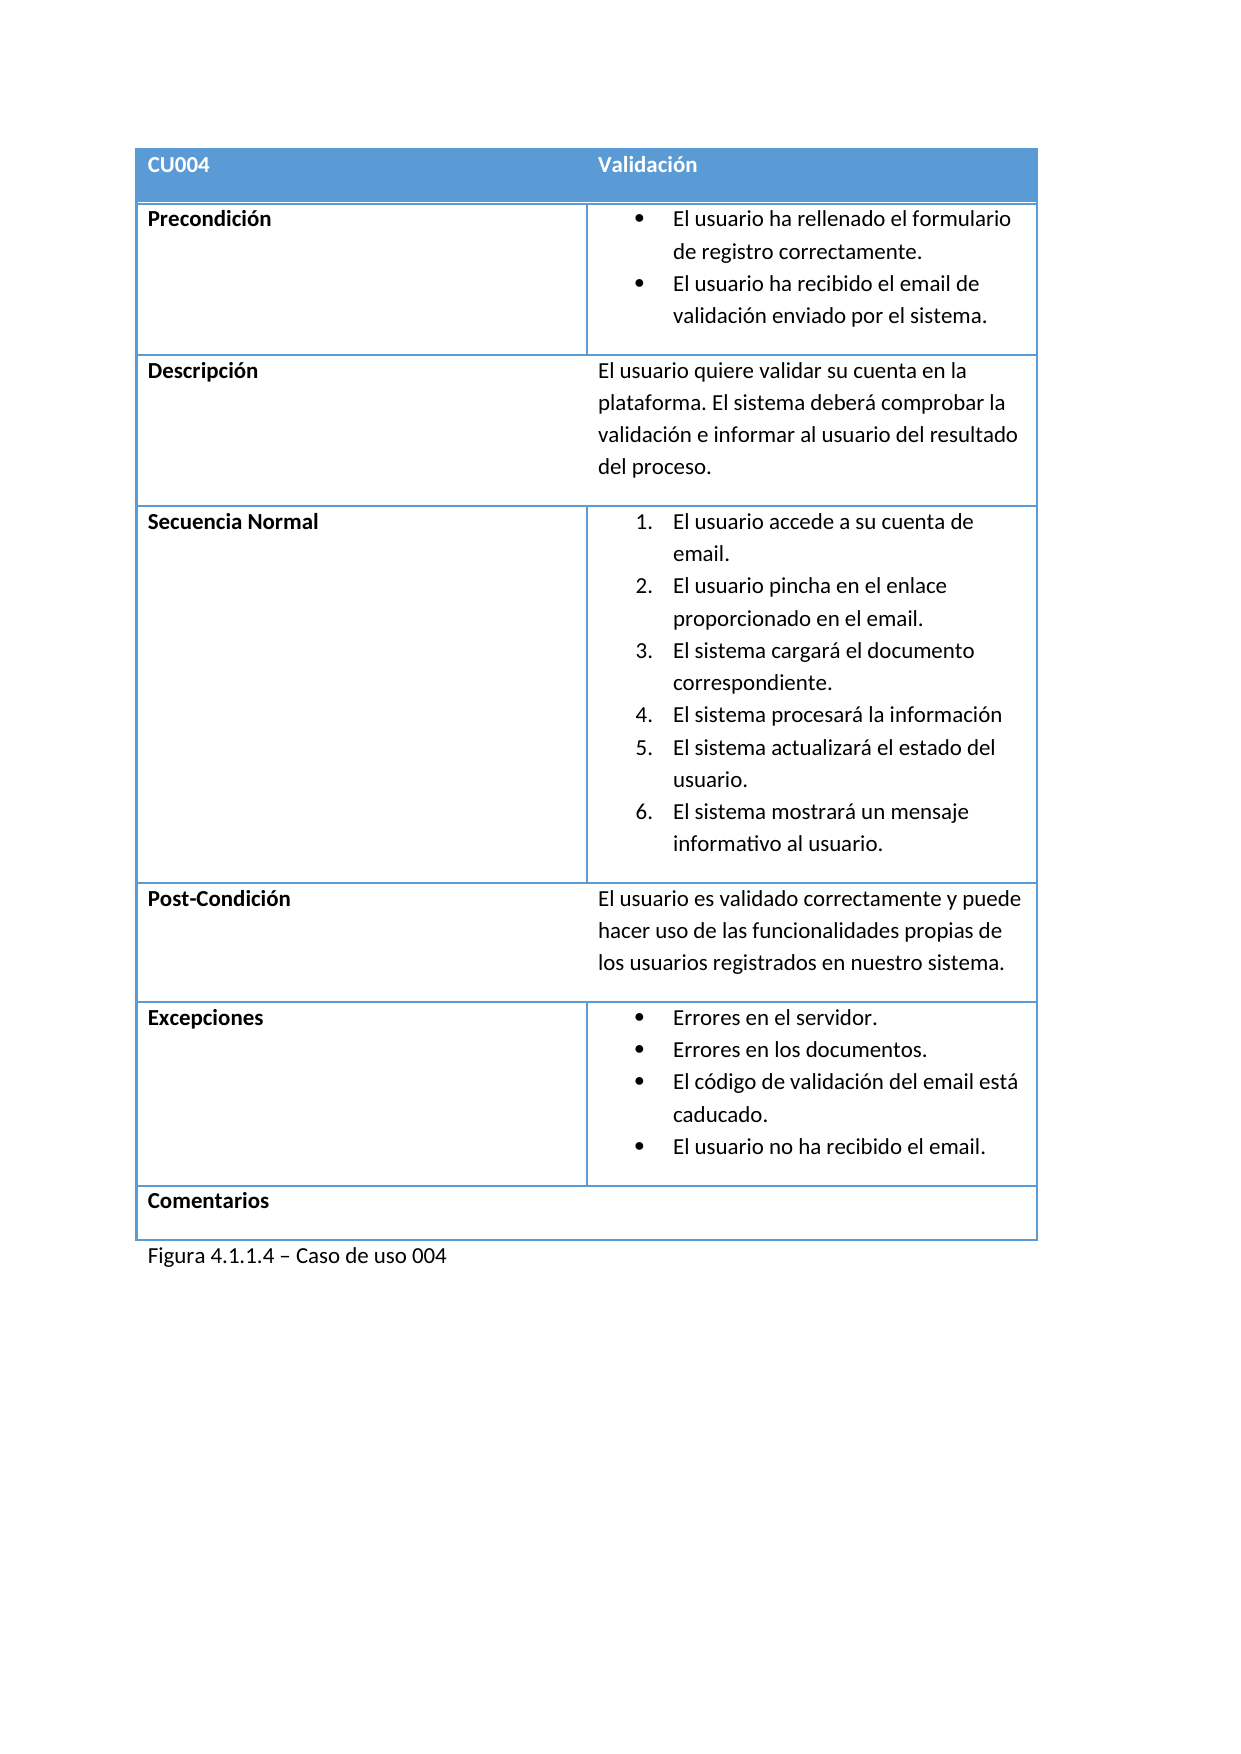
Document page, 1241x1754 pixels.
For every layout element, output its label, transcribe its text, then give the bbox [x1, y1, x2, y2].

table_cell Precondición [138, 205, 586, 354]
table_cell Post-Condición [138, 884, 587, 1001]
table_header Validación [587, 150, 1036, 202]
table_cell Comentarios [138, 1187, 587, 1239]
table_cell El usuario accede a su cuenta de email. El usuario pincha en el enlace proporcionado en el email. El sistema cargará el documento correspondiente. El sistema procesará la información El sistema actualizará el estado del usuario. El sistema mostrará un mensaje informativo al usuario. [588, 507, 1036, 882]
table_cell Secuencia Normal [138, 507, 586, 882]
table_cell El usuario ha rellenado el formulario de registro correctamente. El usuario ha recibido el email de validación enviado por el sistema. [588, 205, 1036, 354]
table_cell Errores en el servidor. Errores en los documentos. El código de validación del email está caducado. El usuario no ha recibido el email. [588, 1003, 1036, 1184]
table_header CU004 [138, 150, 587, 202]
table_cell Excepciones [138, 1003, 586, 1184]
text Figura 4.1.1.4 – Caso de uso 004 [148, 1241, 1063, 1269]
table_cell El usuario quiere validar su cuenta en la plataforma. El sistema deberá comprobar la validación e informar al usuario del resultado del proceso. [587, 356, 1036, 505]
table_cell Descripción [138, 356, 587, 505]
table_cell [587, 1187, 1036, 1239]
table_cell El usuario es validado correctamente y puede hacer uso de las funcionalidades propias de los usuarios registrados en nuestro sistema. [587, 884, 1036, 1001]
